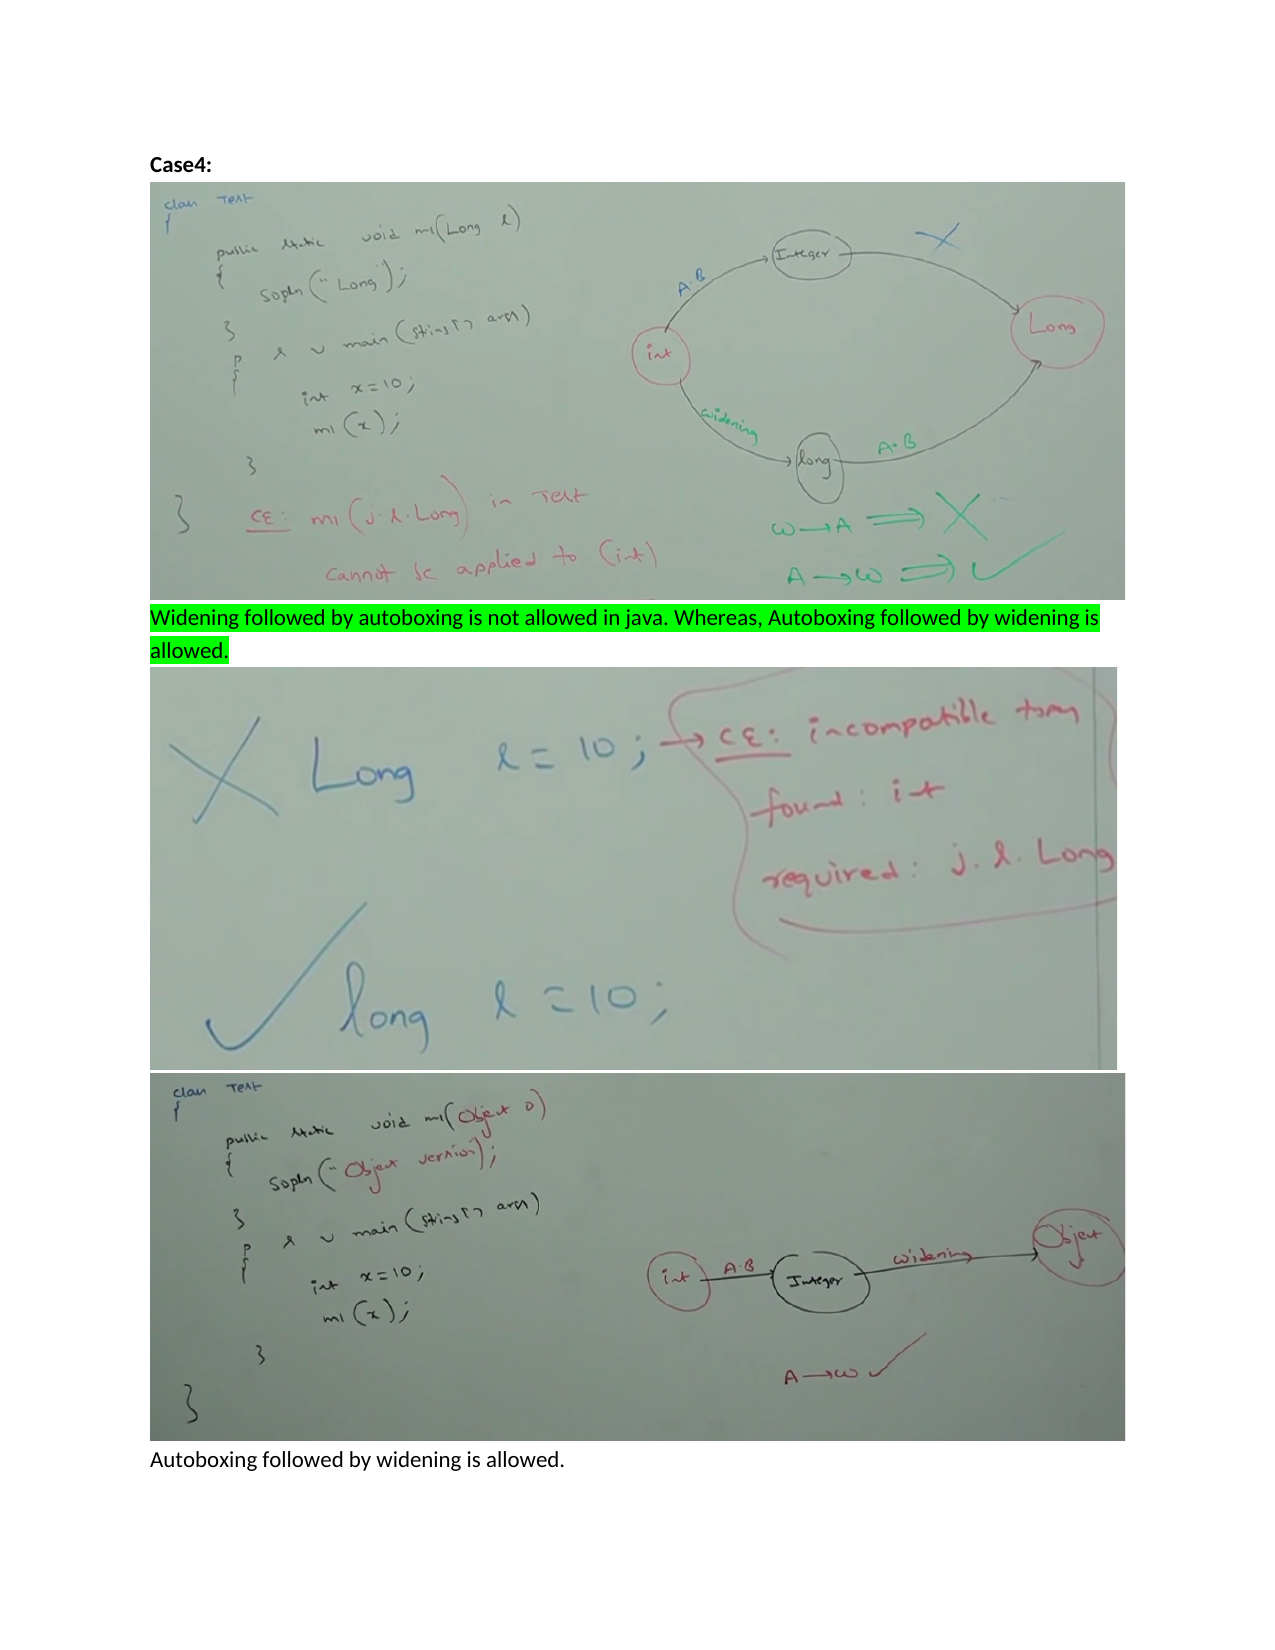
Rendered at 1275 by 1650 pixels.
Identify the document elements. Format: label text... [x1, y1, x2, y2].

text Case4: [150, 150, 1125, 178]
picture [150, 182, 1125, 600]
picture [150, 1073, 1125, 1441]
text Widening followed by autoboxing is not allowed in java. Whereas, Autoboxing followed by widening is allowed. [150, 603, 1125, 664]
picture [150, 667, 1118, 1070]
text Autoboxing followed by widening is allowed. [150, 1445, 1125, 1473]
